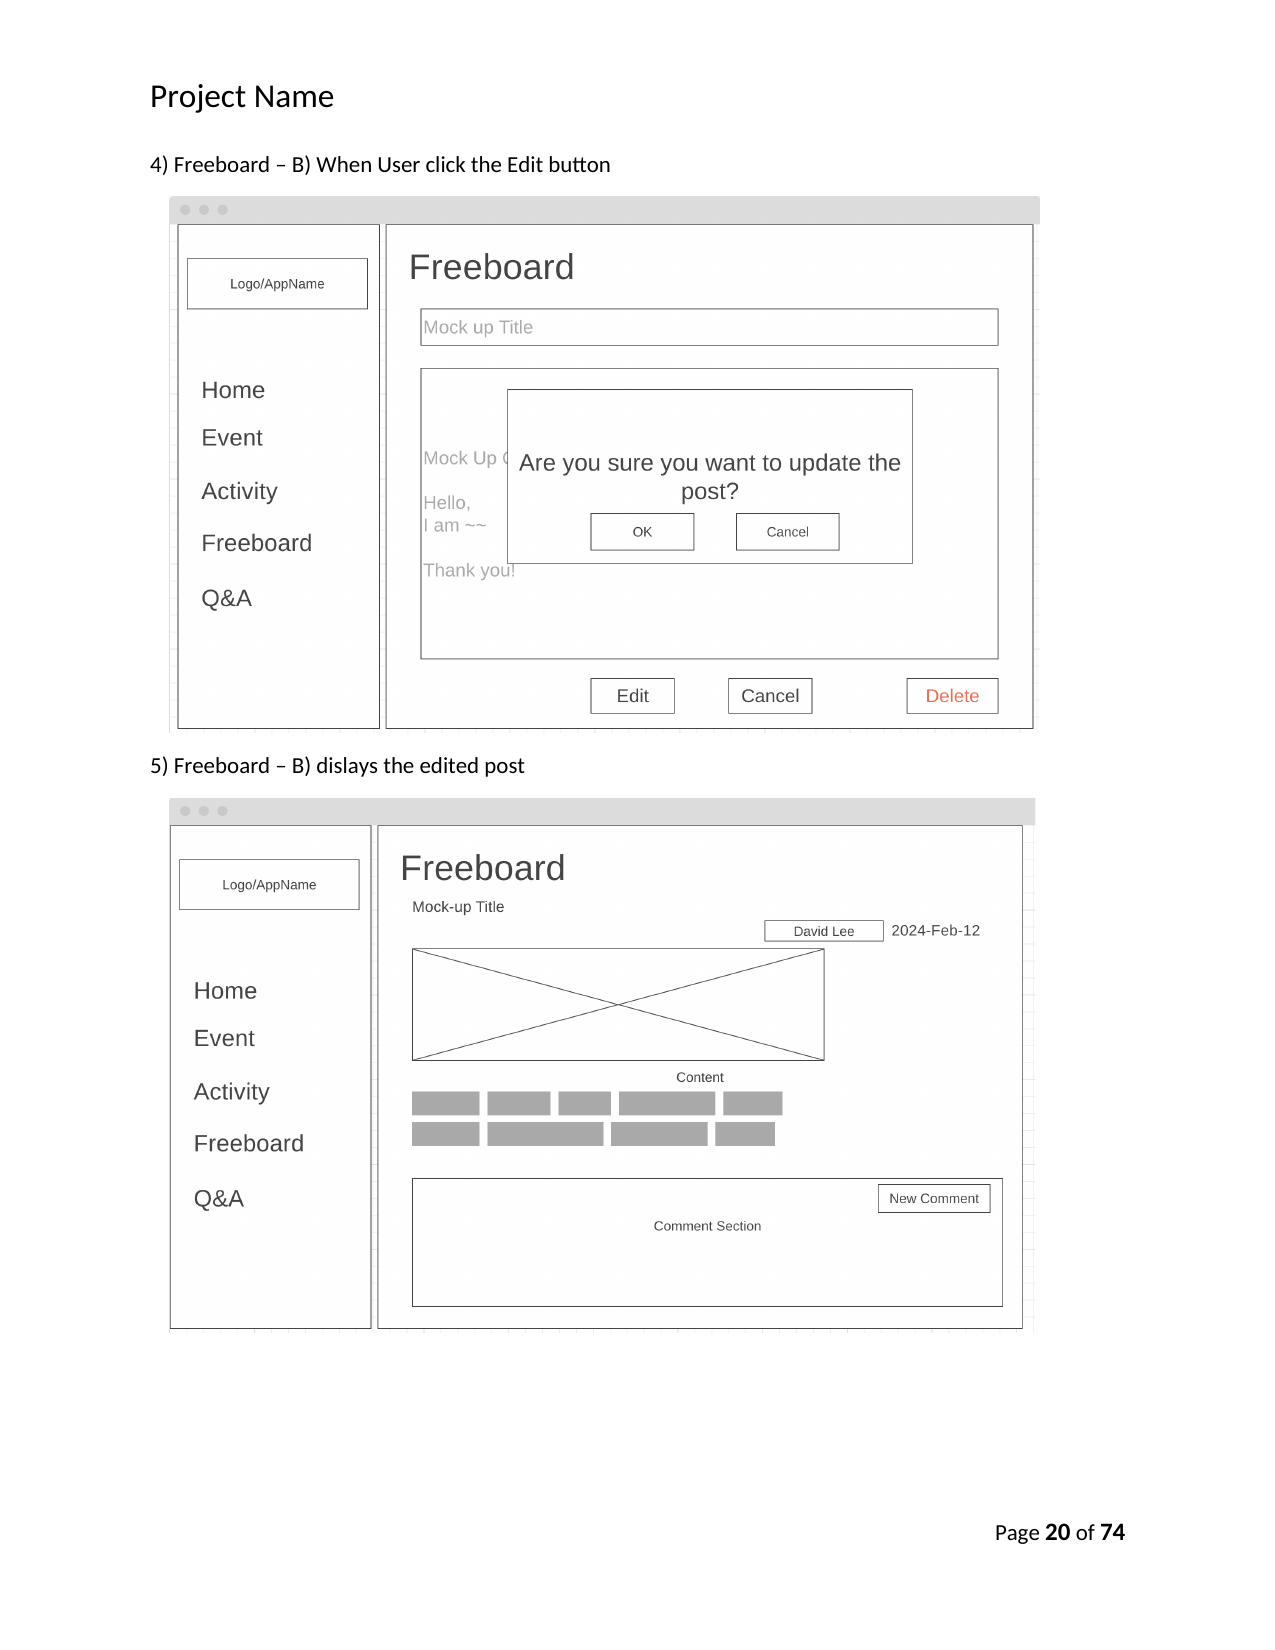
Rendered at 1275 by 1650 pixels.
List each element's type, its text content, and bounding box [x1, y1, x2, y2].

text 5) Freeboard – B) dislays the edited post [150, 752, 1125, 780]
text 4) Freeboard – B) When User click the Edit button [150, 150, 1125, 178]
